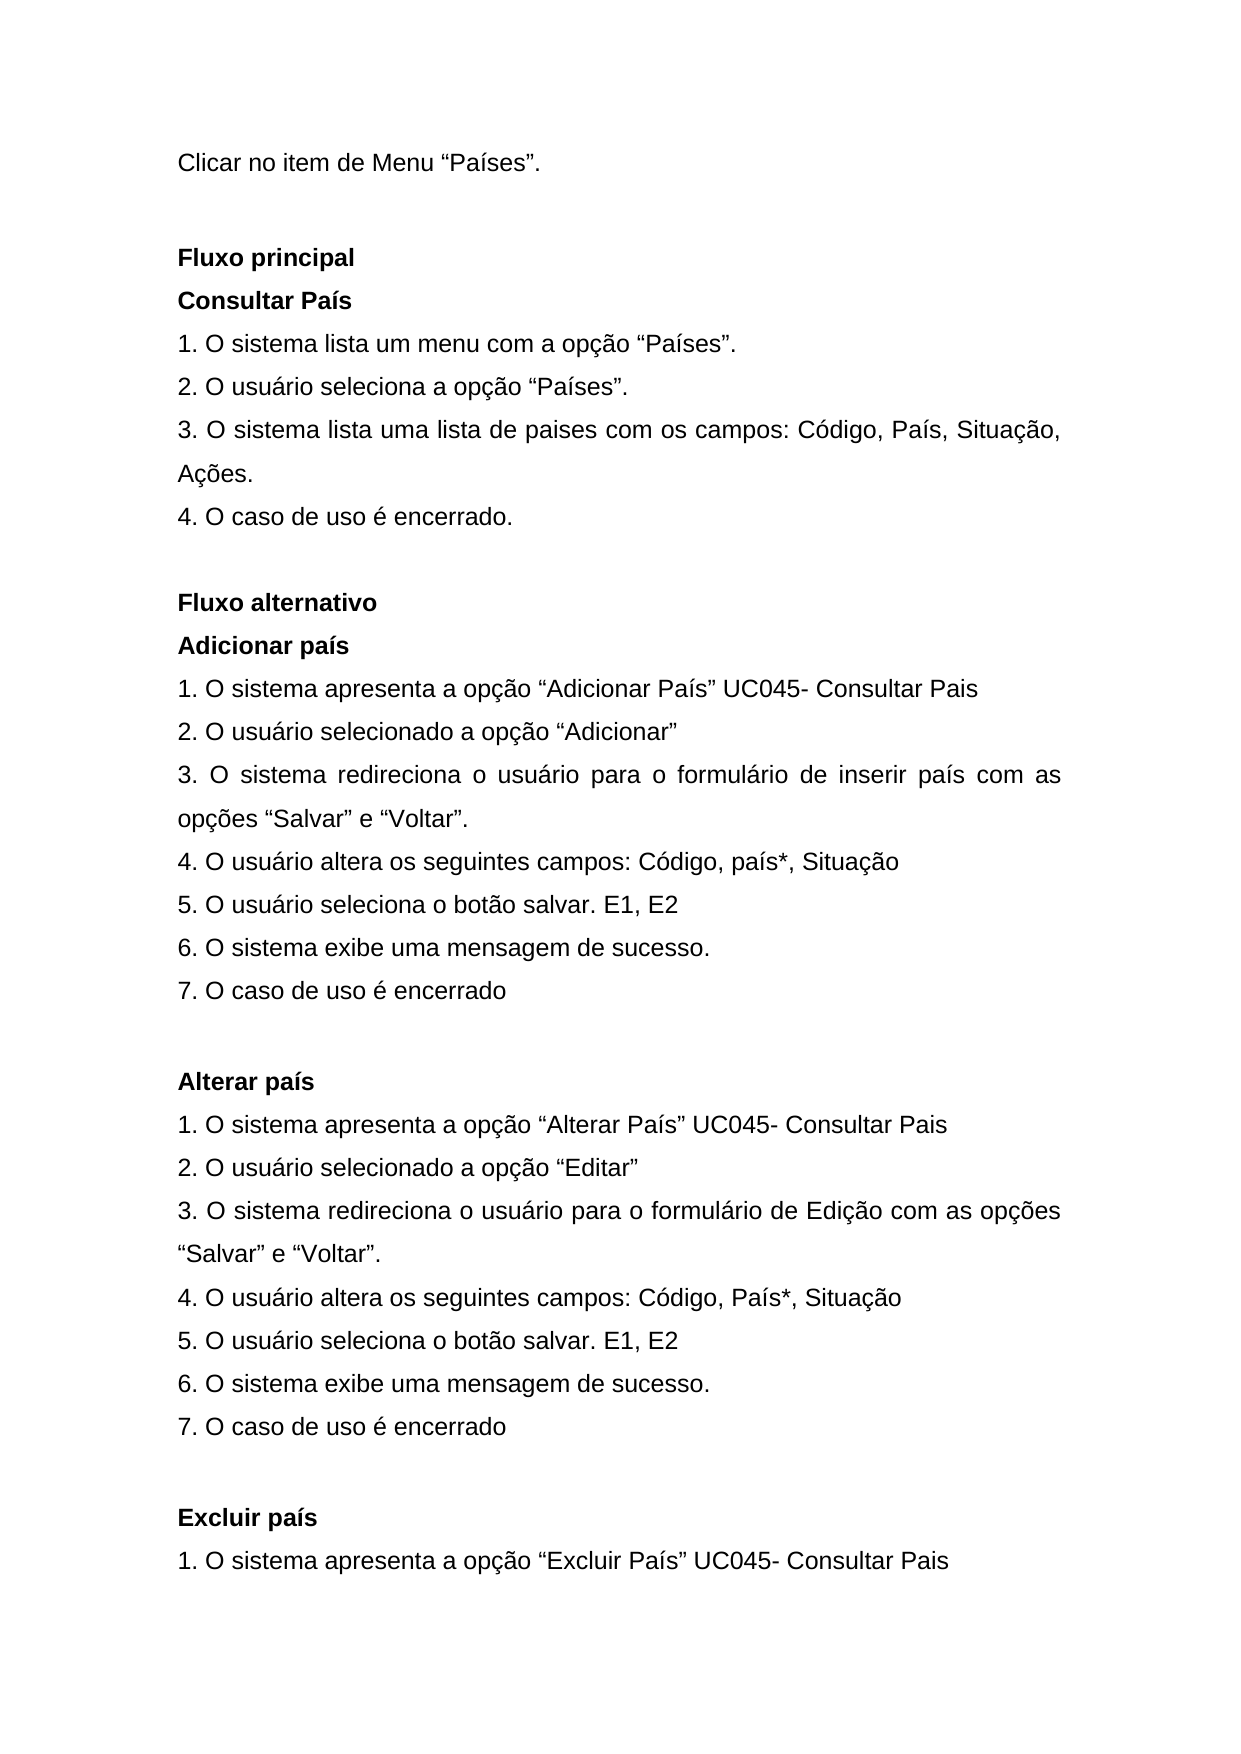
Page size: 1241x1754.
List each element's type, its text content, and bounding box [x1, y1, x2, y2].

text 1. O sistema apresenta a opção “Excluir País” UC045- Consultar Pais [177, 1546, 1063, 1575]
text 3. O sistema redireciona o usuário para o formulário de inserir país com as opções “Salvar” e “Voltar”. [177, 761, 1063, 832]
text 2. O usuário selecionado a opção “Editar” [177, 1153, 1063, 1182]
text 1. O sistema lista um menu com a opção “Países”. [177, 329, 1063, 358]
text 7. O caso de uso é encerrado [177, 976, 1063, 1005]
text 5. O usuário seleciona o botão salvar. E1, E2 [177, 1326, 1063, 1354]
text Excluir país [177, 1503, 1063, 1532]
text 4. O usuário altera os seguintes campos: Código, País*, Situação [177, 1283, 1063, 1311]
text Consultar País [177, 286, 1063, 315]
text 3. O sistema redireciona o usuário para o formulário de Edição com as opções “Salvar” e “Voltar”. [177, 1196, 1063, 1268]
text Fluxo alternativo [177, 588, 1063, 617]
text 5. O usuário seleciona o botão salvar. E1, E2 [177, 890, 1063, 919]
text Fluxo principal [177, 243, 1063, 272]
text 6. O sistema exibe uma mensagem de sucesso. [177, 933, 1063, 962]
text 3. O sistema lista uma lista de paises com os campos: Código, País, Situação, Ações. [177, 416, 1063, 487]
text 4. O usuário altera os seguintes campos: Código, país*, Situação [177, 847, 1063, 876]
text 1. O sistema apresenta a opção “Alterar País” UC045- Consultar Pais [177, 1110, 1063, 1139]
text 2. O usuário selecionado a opção “Adicionar” [177, 717, 1063, 746]
text Clicar no item de Menu “Países”. [177, 148, 1063, 176]
text 7. O caso de uso é encerrado [177, 1412, 1063, 1441]
text Alterar país [177, 1067, 1063, 1096]
text 6. O sistema exibe uma mensagem de sucesso. [177, 1369, 1063, 1398]
text 4. O caso de uso é encerrado. [177, 502, 1063, 531]
text Adicionar país [177, 631, 1063, 660]
text 1. O sistema apresenta a opção “Adicionar País” UC045- Consultar Pais [177, 674, 1063, 703]
text 2. O usuário seleciona a opção “Países”. [177, 372, 1063, 401]
